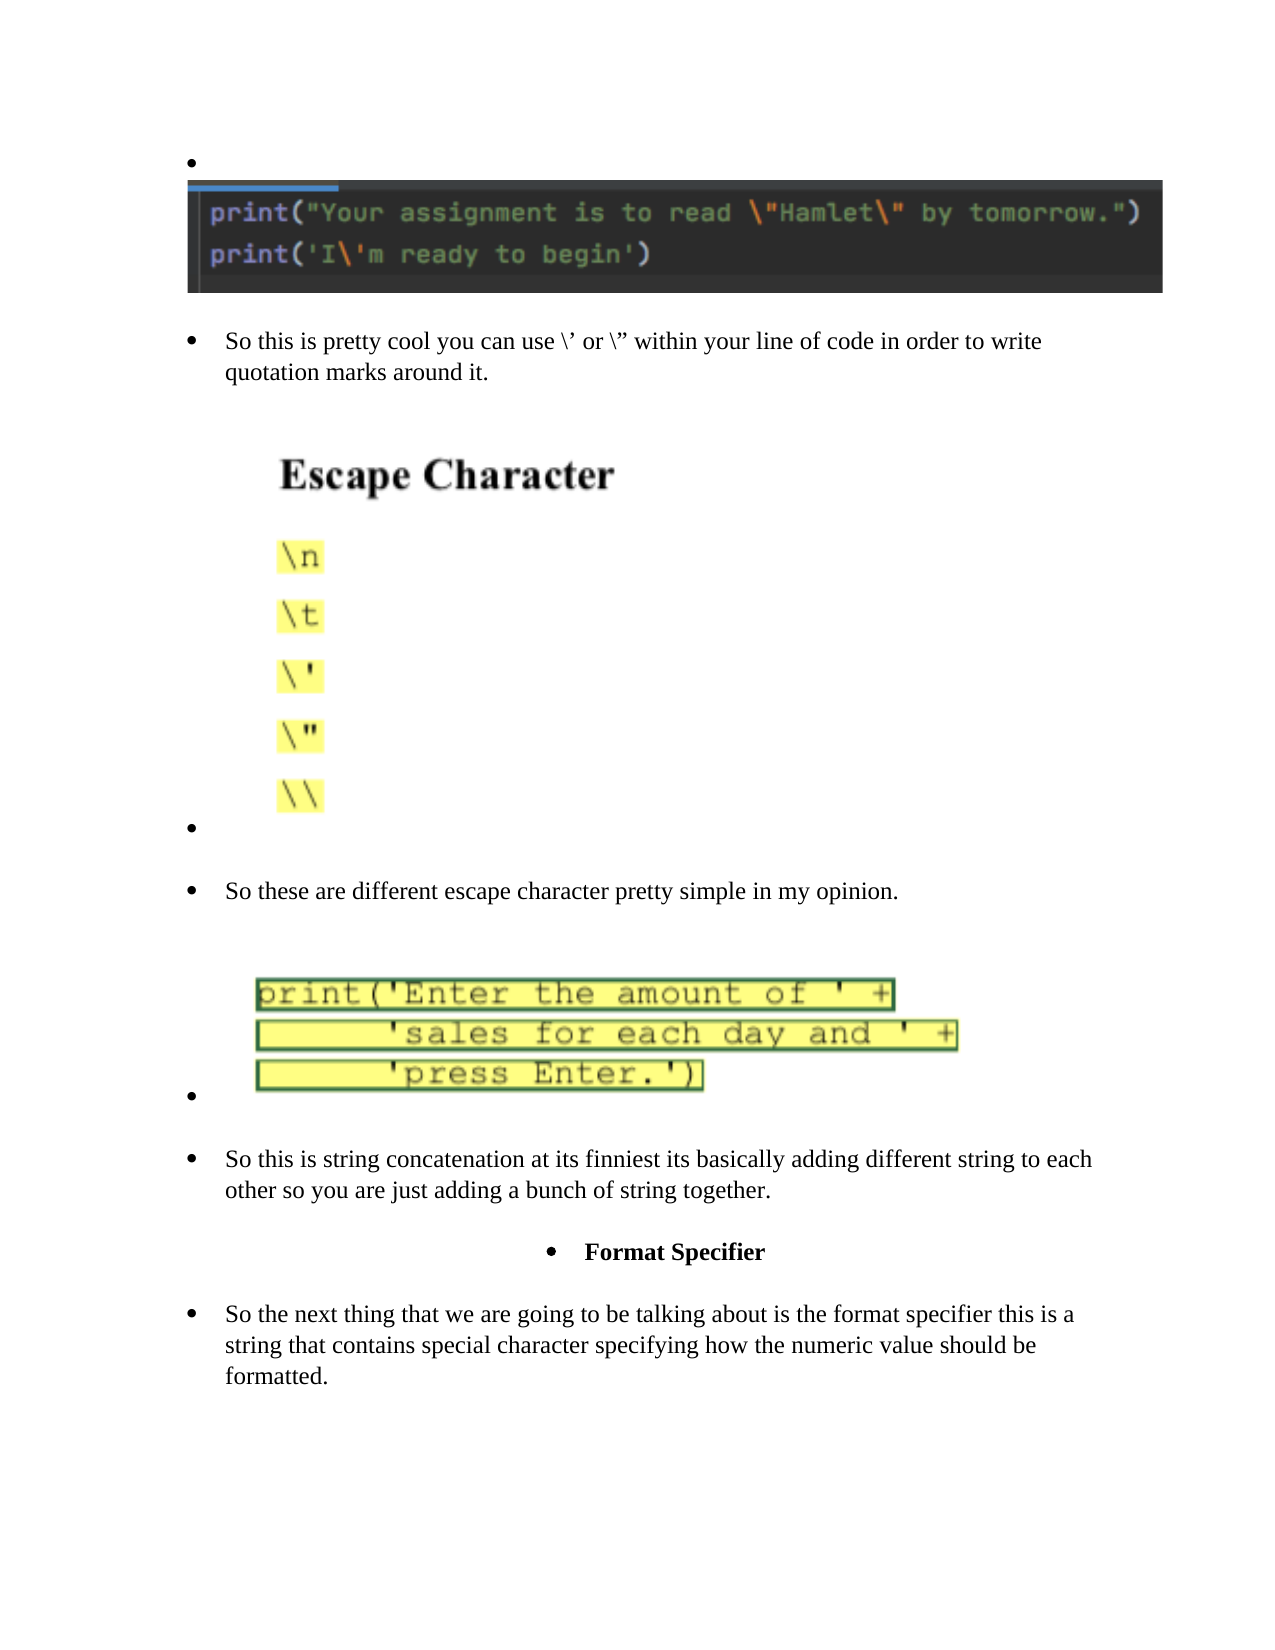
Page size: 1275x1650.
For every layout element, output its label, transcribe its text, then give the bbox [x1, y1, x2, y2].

list So this is pretty cool you can use \’ or \” within your line of code in order to write quotation marks around it. [187, 326, 1125, 386]
list Format Specifier [187, 1237, 1125, 1266]
picture [187, 180, 1163, 293]
list So the next thing that we are going to be talking about is the format specifier this is a string that contains special character specifying how the numeric value should be formatted. [187, 1299, 1125, 1390]
picture [225, 938, 992, 1105]
list So these are different escape character pretty simple in my opinion. [187, 876, 1125, 905]
list So this is string concatenation at its finniest its basically adding different string to each other so you are just adding a bunch of string together. [187, 1144, 1125, 1203]
picture [225, 419, 621, 838]
